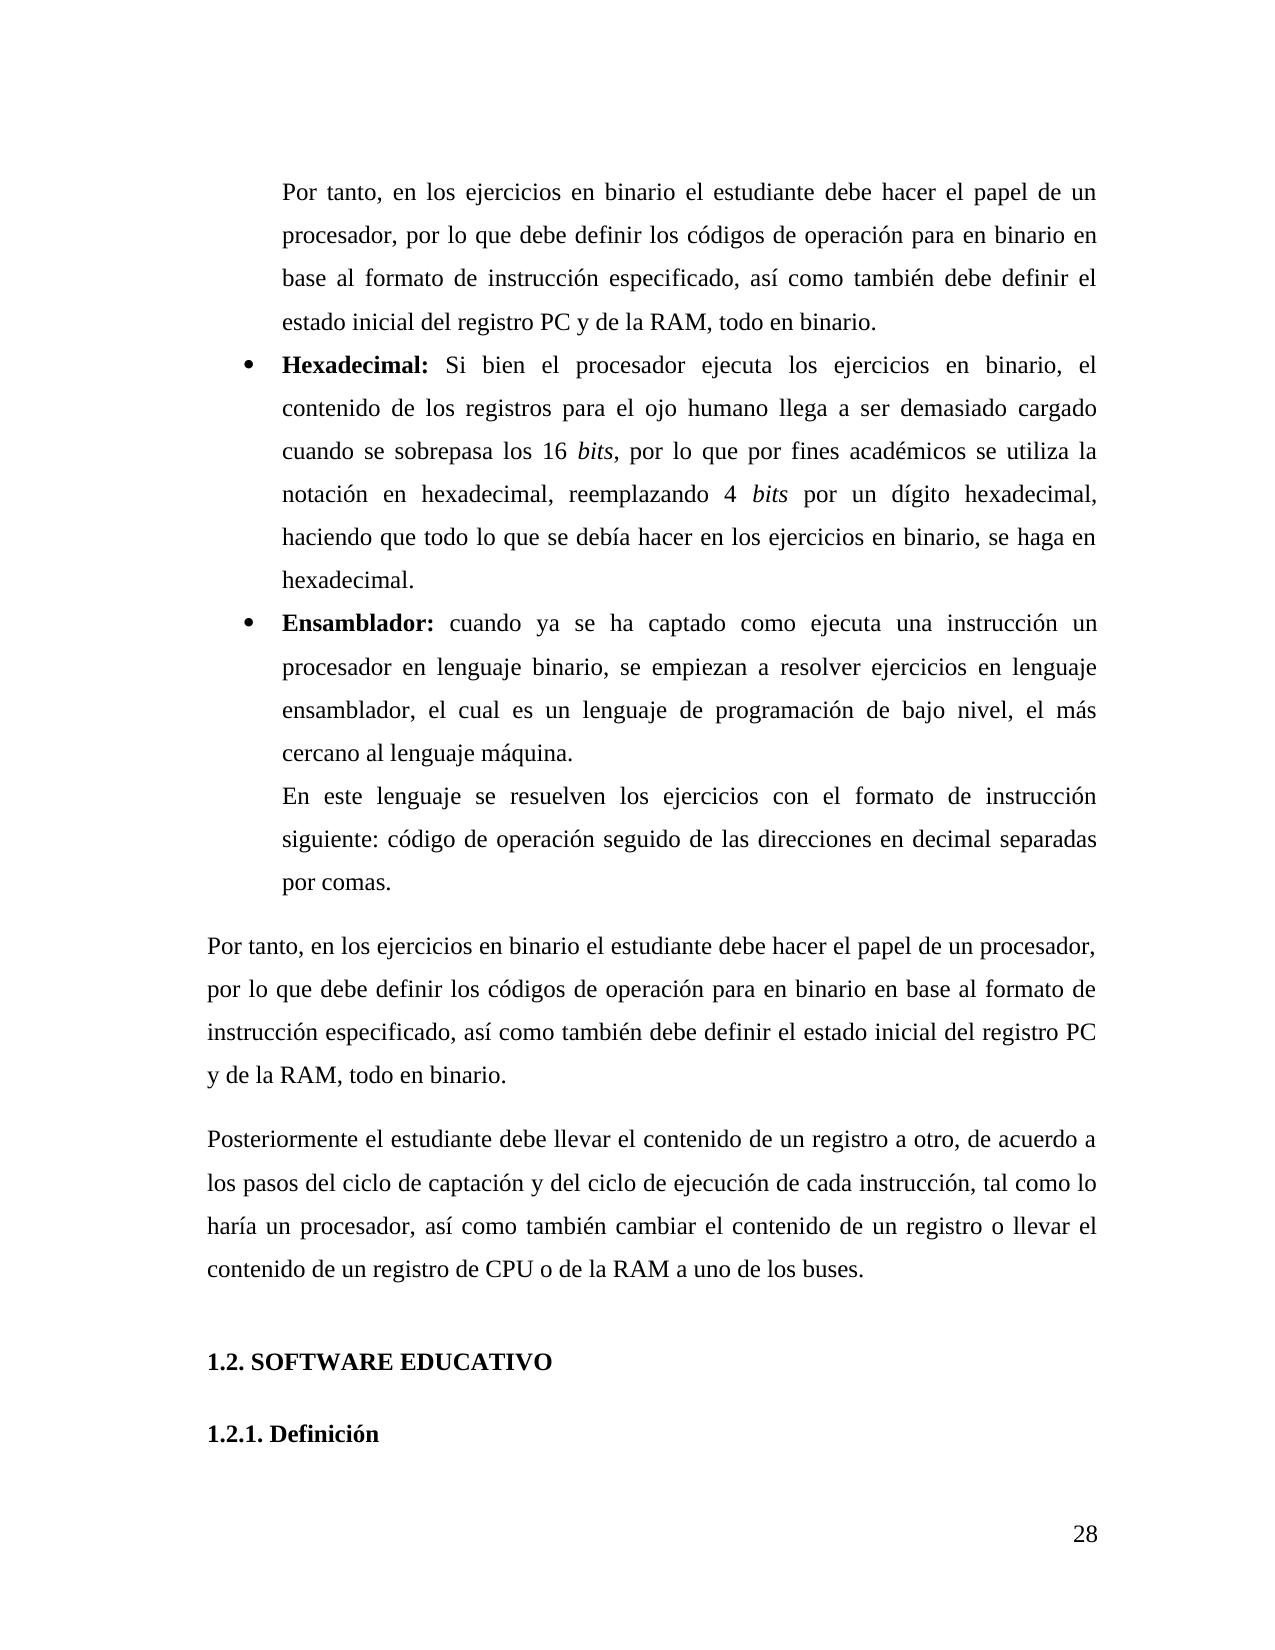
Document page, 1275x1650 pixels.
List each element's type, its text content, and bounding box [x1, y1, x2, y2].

list Hexadecimal: Si bien el procesador ejecuta los ejercicios en binario, el contenido de los registros para el ojo humano llega a ser demasiado cargado cuando se sobrepasa los 16 bits, por lo que por fines académicos se utiliza la notación en hexadecimal, reemplazando 4 bits por un dígito hexadecimal, haciendo que todo lo que se debía hacer en los ejercicios en binario, se haga en hexadecimal. [244, 350, 1098, 594]
list Ensamblador: cuando ya se ha captado como ejecuta una instrucción un procesador en lenguaje binario, se empiezan a resolver ejercicios en lenguaje ensamblador, el cual es un lenguaje de programación de bajo nivel, el más cercano al lenguaje máquina. [244, 608, 1098, 767]
text Por tanto, en los ejercicios en binario el estudiante debe hacer el papel de un procesador, por lo que debe definir los códigos de operación para en binario en base al formato de instrucción especificado, así como también debe definir el estado inicial del registro PC y de la RAM, todo en binario. [207, 931, 1098, 1089]
text Posteriormente el estudiante debe llevar el contenido de un registro a otro, de acuerdo a los pasos del ciclo de captación y del ciclo de ejecución de cada instrucción, tal como lo haría un procesador, así como también cambiar el contenido de un registro o llevar el contenido de un registro de CPU o de la RAM a uno de los buses. [207, 1124, 1098, 1283]
subtitle 1.2. Software educativo [207, 1347, 1098, 1376]
subtitle 1.2.1. Definición [207, 1419, 1098, 1448]
list En este lenguaje se resuelven los ejercicios con el formato de instrucción siguiente: código de operación seguido de las direcciones en decimal separadas por comas. [282, 781, 1098, 896]
list Por tanto, en los ejercicios en binario el estudiante debe hacer el papel de un procesador, por lo que debe definir los códigos de operación para en binario en base al formato de instrucción especificado, así como también debe definir el estado inicial del registro PC y de la RAM, todo en binario. [282, 177, 1098, 335]
